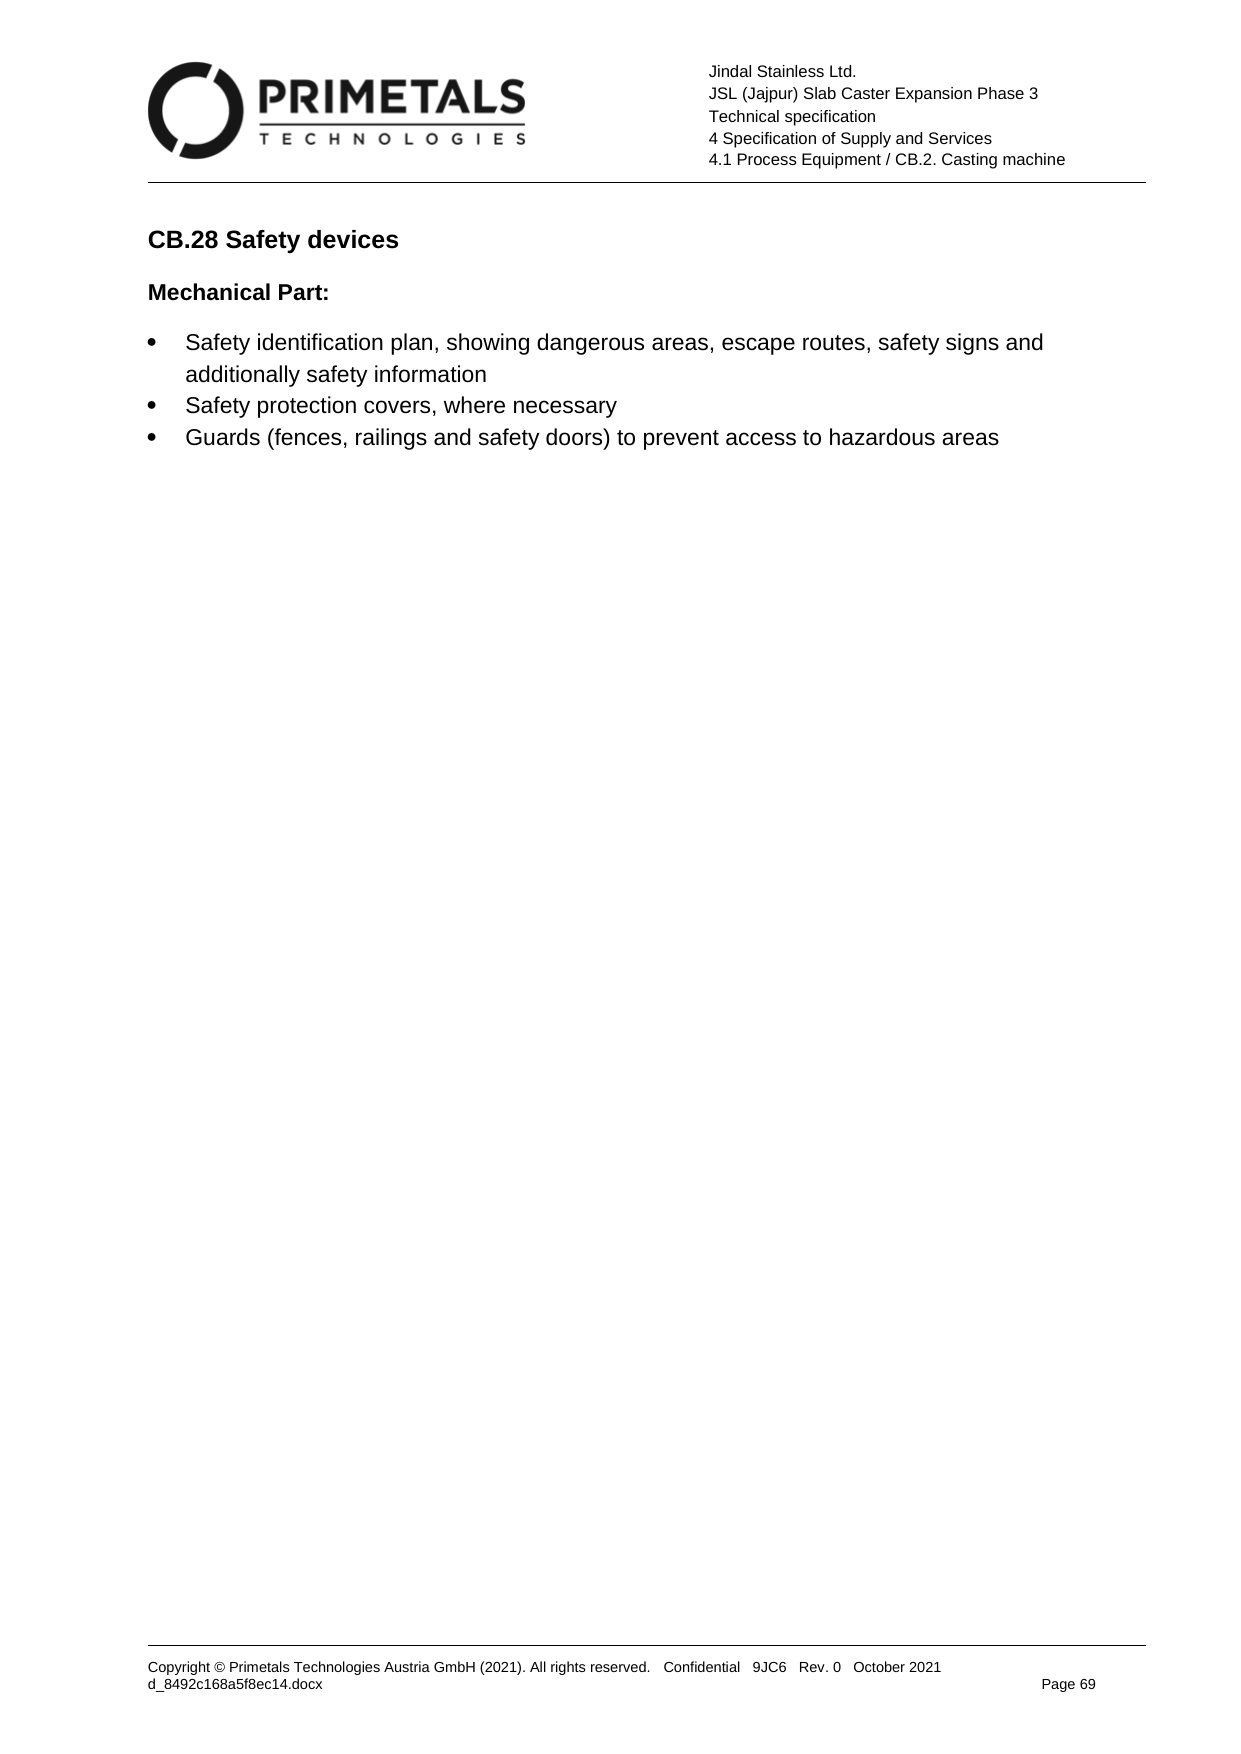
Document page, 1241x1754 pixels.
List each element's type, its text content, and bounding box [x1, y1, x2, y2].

subtitle CB.28 Safety devices [148, 226, 1146, 254]
text Safety protection covers, where necessary [148, 392, 1146, 418]
picture [147, 61, 526, 160]
text Safety identification plan, showing dangerous areas, escape routes, safety signs and additionally safety information [148, 329, 1146, 387]
text Guards (fences, railings and safety doors) to prevent access to hazardous areas [148, 424, 1146, 450]
subtitle Mechanical Part: [148, 279, 1146, 305]
